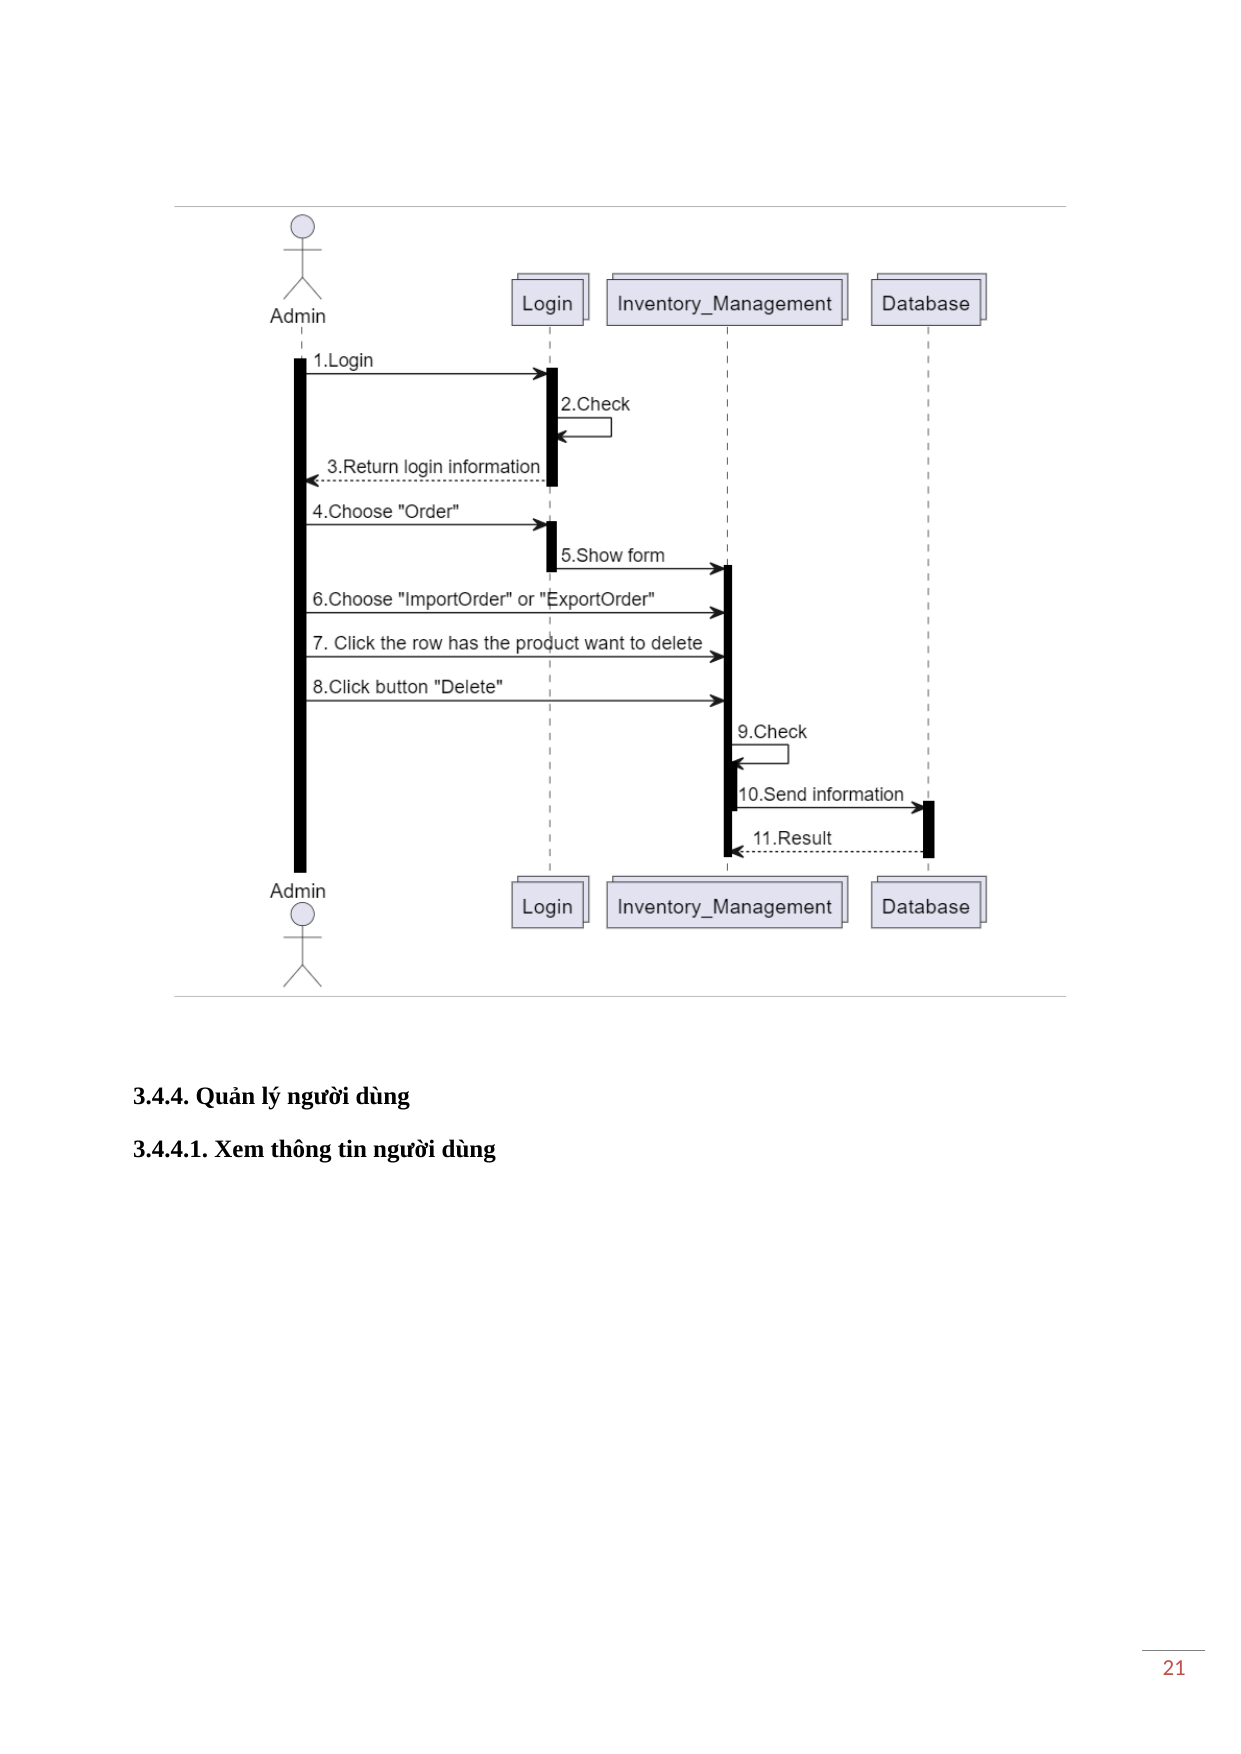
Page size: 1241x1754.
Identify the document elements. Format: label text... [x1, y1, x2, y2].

text 3.4.4.1. Xem thông tin người dùng [133, 1134, 1107, 1163]
picture [174, 206, 1067, 997]
text 3.4.4. Quản lý người dùng [133, 1081, 1107, 1109]
